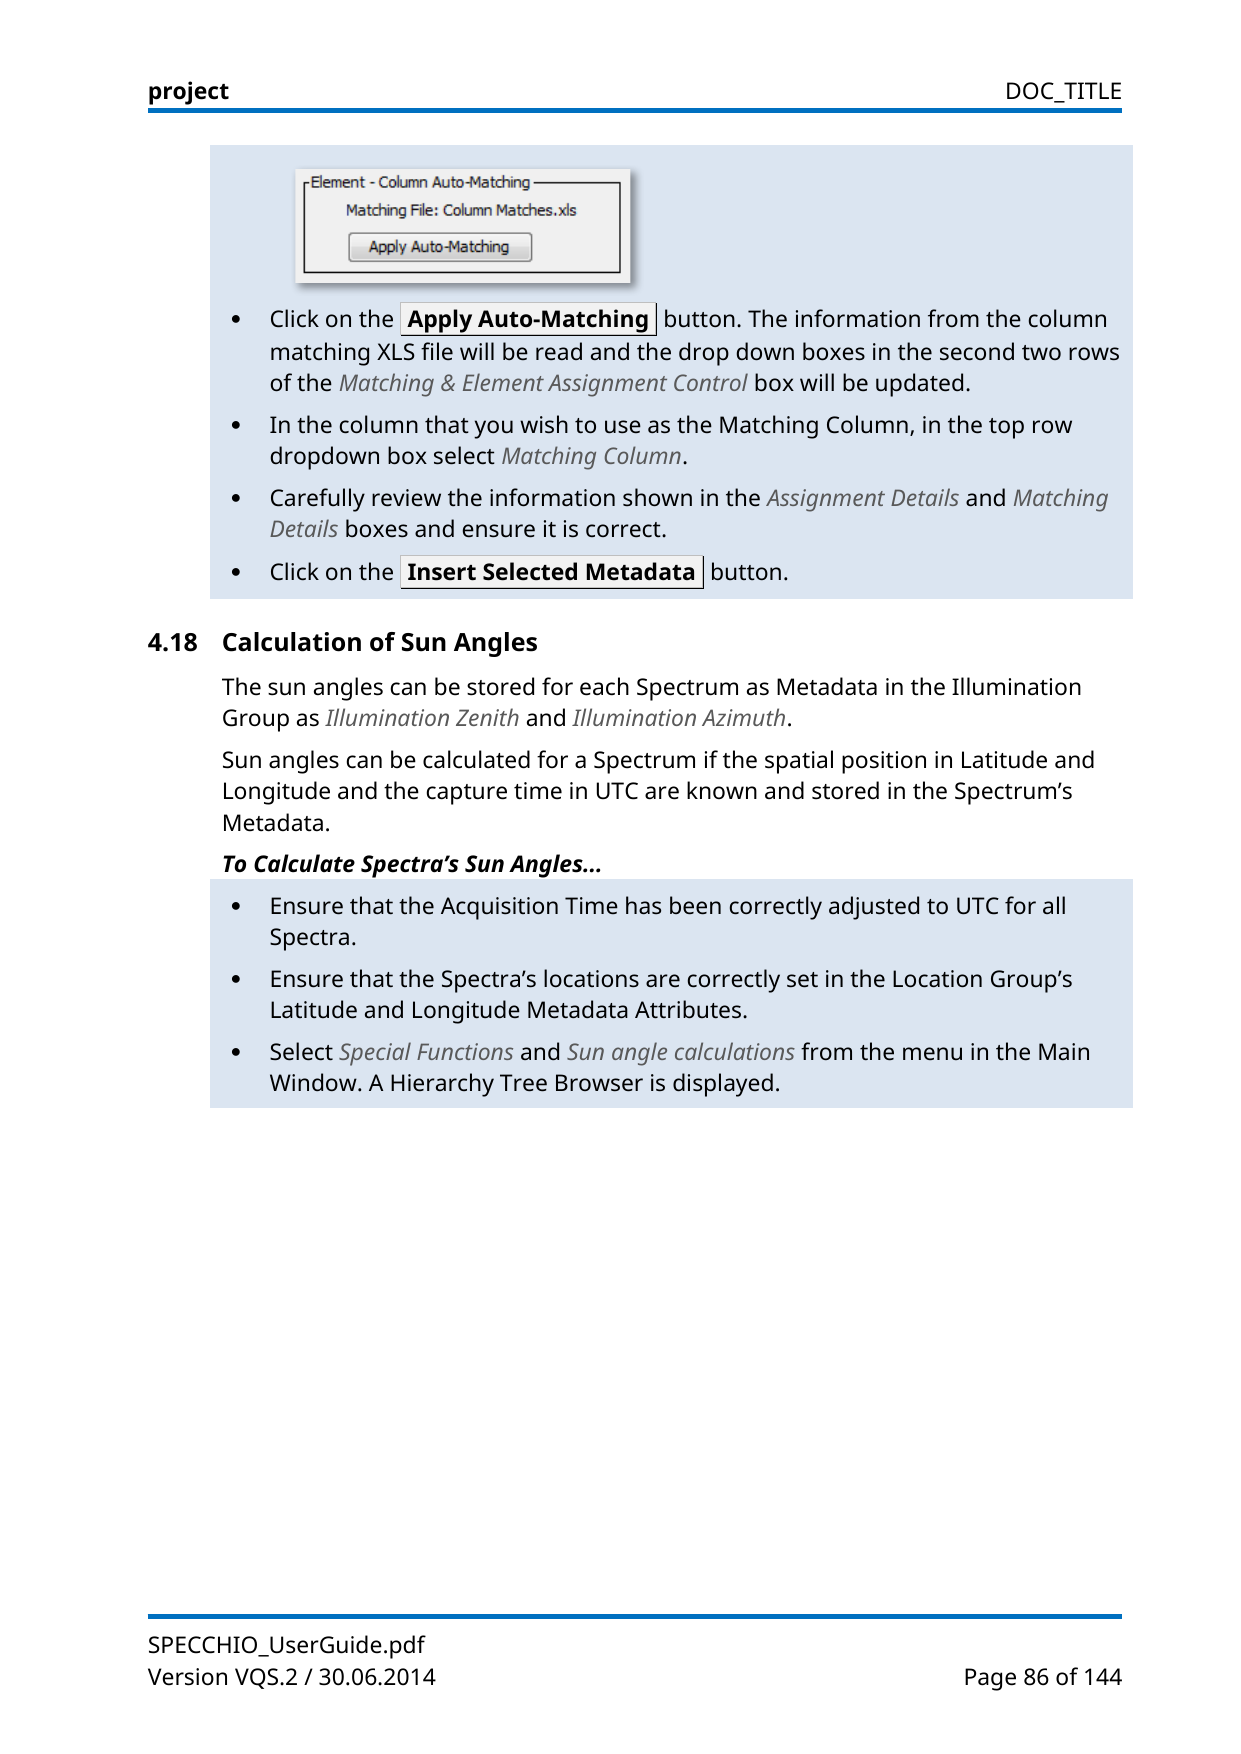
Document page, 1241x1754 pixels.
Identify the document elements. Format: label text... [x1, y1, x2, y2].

subtitle Calculation of Sun Angles [148, 624, 1122, 658]
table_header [210, 145, 1133, 599]
picture [295, 169, 631, 283]
text Sun angles can be calculated for a Spectrum if the spatial position in Latitude and Longitude and the capture time in UTC are known and stored in the Spectrum’s Metadata. [222, 744, 1122, 838]
text The sun angles can be stored for each Spectrum as Metadata in the Illumination Group as Illumination Zenith and Illumination Azimuth. [222, 671, 1122, 733]
subtitle To Calculate Spectra’s Sun Angles... [222, 848, 1122, 879]
table_header Ensure that the Acquisition Time has been correctly adjusted to UTC for all Spectra. Ensure that the Spectra’s locations are correctly set in the Location Group’s Latitude and Longitude Metadata Attributes. Select Special Functions and Sun angle calculations from the menu in the Main Window. A Hierarchy Tree Browser is displayed. Figure : Sun Angle Calculation dialog Select the Spectra to be processed. A single Spectrum or multiple Spectra can be selected. The Number of Selected Spectra: field will be updated. Click on Apply to calculate the sun angles and write them into the Spectra’s Metadata. Click Close to close the dialog. [210, 879, 1133, 1108]
